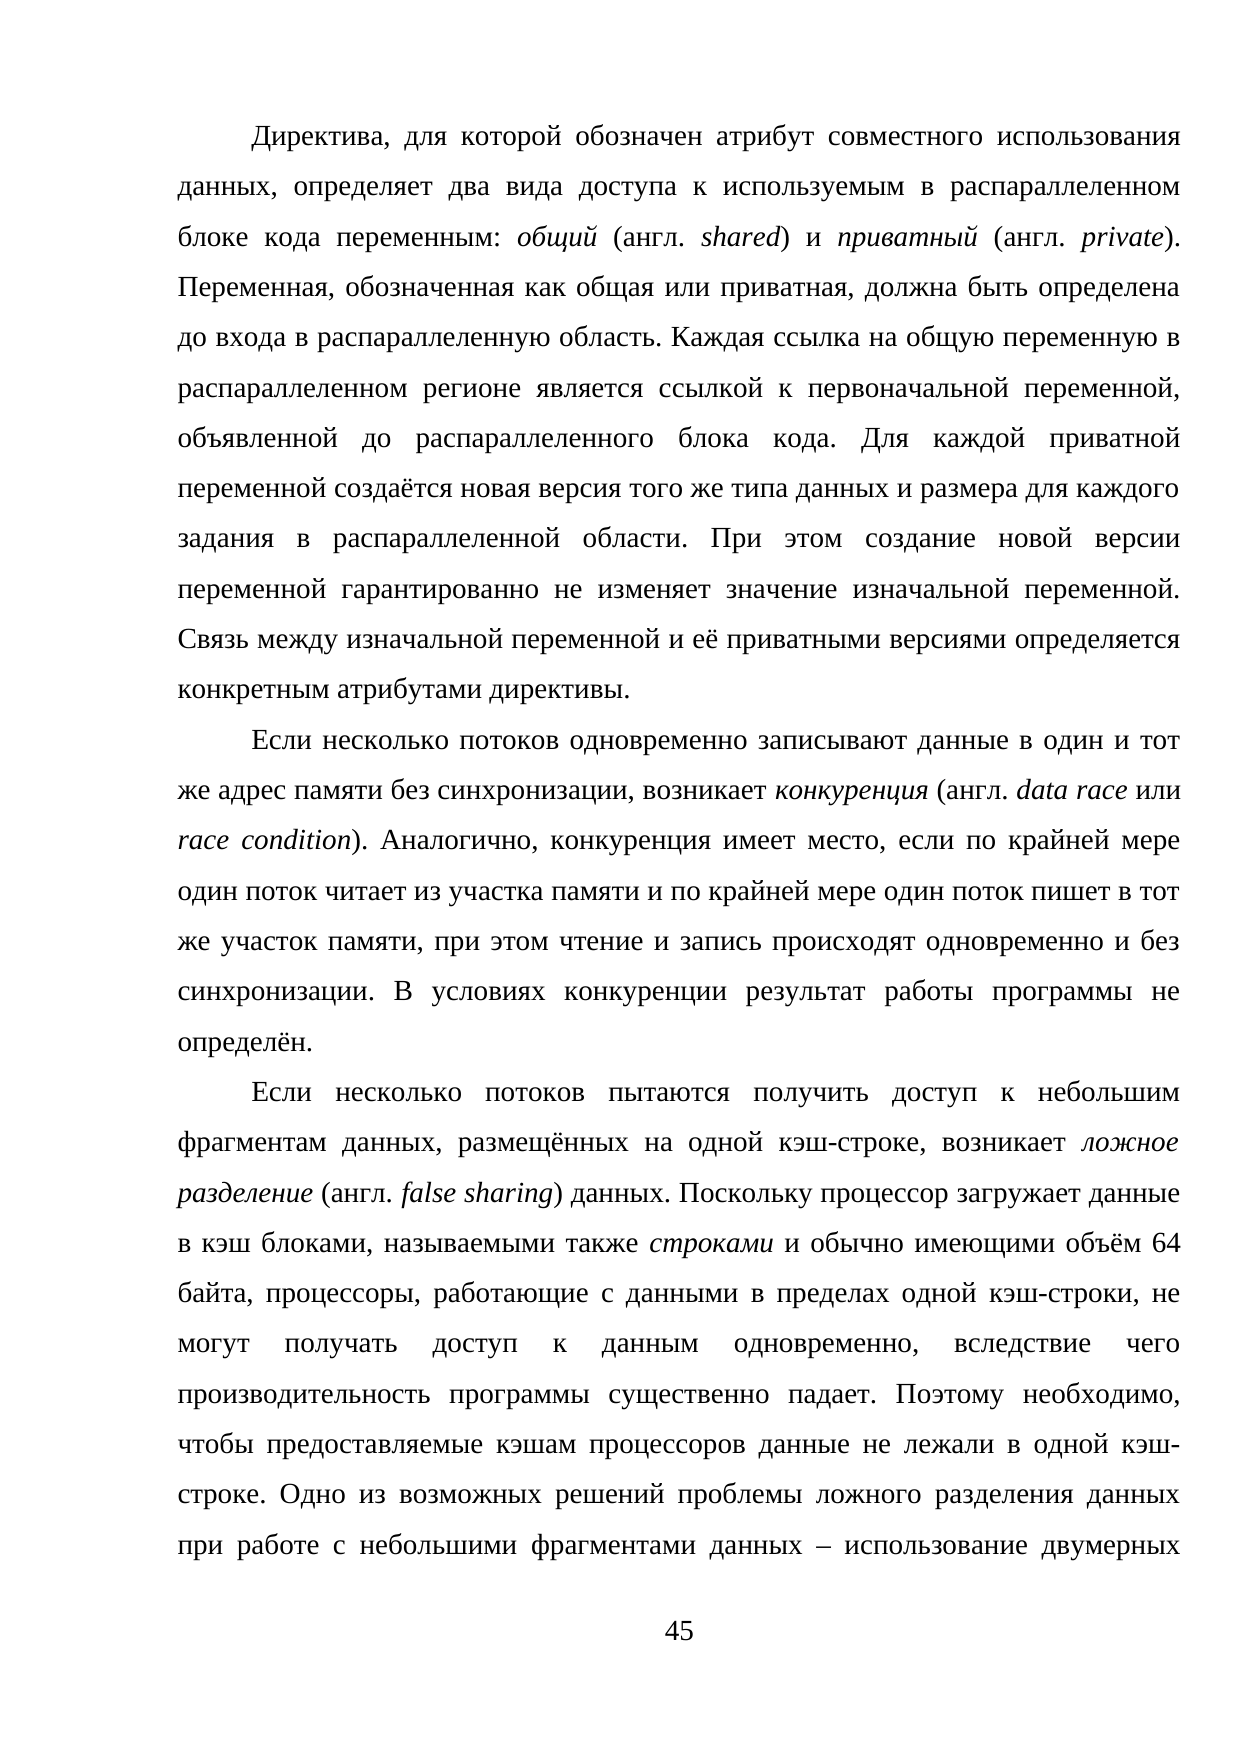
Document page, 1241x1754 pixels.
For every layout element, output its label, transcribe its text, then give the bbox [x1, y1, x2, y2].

text Директива, для которой обозначен атрибут совместного использования данных, определяет два вида доступа к используемым в распараллеленном блоке кода переменным: общий (англ. shared) и приватный (англ. private). Переменная, обозначенная как общая или приватная, должна быть определена до входа в распараллеленную область. Каждая ссылка на общую переменную в распараллеленном регионе является ссылкой к первоначальной переменной, объявленной до распараллеленного блока кода. Для каждой приватной переменной создаётся новая версия того же типа данных и размера для каждого задания в распараллеленной области. При этом создание новой версии переменной гарантированно не изменяет значение изначальной переменной. Связь между изначальной переменной и её приватными версиями определяется конкретным атрибутами директивы. [177, 118, 1181, 705]
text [177, 1074, 1181, 1560]
text Если несколько потоков одновременно записывают данные в один и тот же адрес памяти без синхронизации, возникает конкуренция (англ. data race или race condition). Аналогично, конкуренция имеет место, если по крайней мере один поток читает из участка памяти и по крайней мере один поток пишет в тот же участок памяти, при этом чтение и запись происходят одновременно и без синхронизации. В условиях конкуренции результат работы программы не определён. [177, 722, 1181, 1057]
